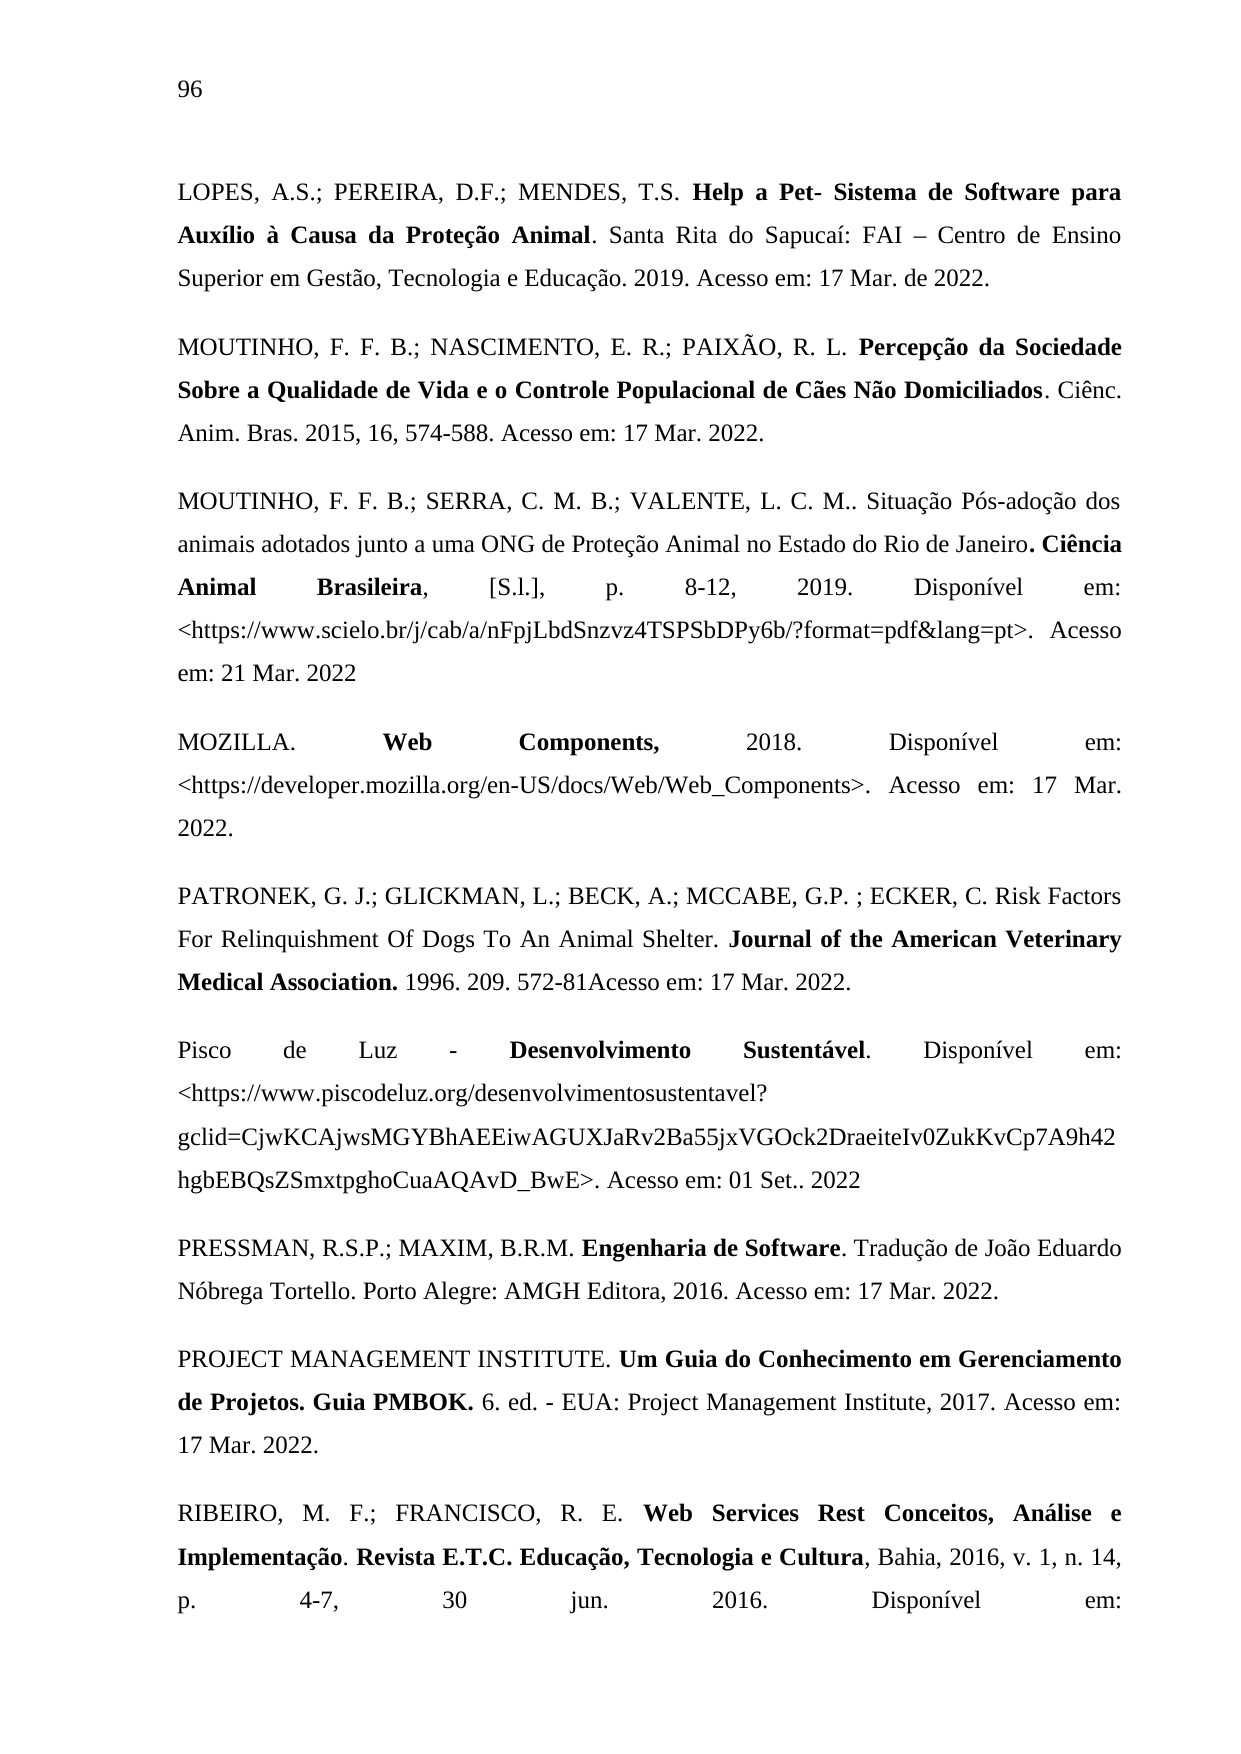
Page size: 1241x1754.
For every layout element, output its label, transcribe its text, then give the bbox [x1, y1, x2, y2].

text LOPES, A.S.; PEREIRA, D.F.; MENDES, T.S. Help a Pet- Sistema de Software para Auxílio à Causa da Proteção Animal. Santa Rita do Sapucaí: FAI – Centro de Ensino Superior em Gestão, Tecnologia e Educação. 2019. Acesso em: 17 Mar. de 2022. [177, 177, 1122, 292]
text PATRONEK, G. J.; GLICKMAN, L.; BECK, A.; MCCABE, G.P. ; ECKER, C. Risk Factors For Relinquishment Of Dogs To An Animal Shelter. Journal of the American Veterinary Medical Association. 1996. 209. 572-81Acesso em: 17 Mar. 2022. [177, 881, 1122, 996]
text Pisco de Luz - Desenvolvimento Sustentável. Disponível em: <https://www.piscodeluz.org/desenvolvimentosustentavel?gclid=CjwKCAjwsMGYBhAEEiwAGUXJaRv2Ba55jxVGOck2DraeiteIv0ZukKvCp7A9h42hgbEBQsZSmxtpghoCuaAQAvD_BwE>. Acesso em: 01 Set.. 2022 [177, 1035, 1122, 1193]
text MOZILLA. Web Components, 2018. Disponível em: <https://developer.mozilla.org/en-US/docs/Web/Web_Components>. Acesso em: 17 Mar. 2022. [177, 727, 1122, 842]
text PRESSMAN, R.S.P.; MAXIM, B.R.M. Engenharia de Software. Tradução de João Eduardo Nóbrega Tortello. Porto Alegre: AMGH Editora, 2016. Acesso em: 17 Mar. 2022. [177, 1233, 1122, 1305]
text MOUTINHO, F. F. B.; NASCIMENTO, E. R.; PAIXÃO, R. L. Percepção da Sociedade Sobre a Qualidade de Vida e o Controle Populacional de Cães Não Domiciliados. Ciênc. Anim. Bras. 2015, 16, 574-588. Acesso em: 17 Mar. 2022. [177, 332, 1122, 447]
text PROJECT MANAGEMENT INSTITUTE. Um Guia do Conhecimento em Gerenciamento de Projetos. Guia PMBOK. 6. ed. - EUA: Project Management Institute, 2017. Acesso em: 17 Mar. 2022. [177, 1344, 1122, 1459]
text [177, 1498, 1122, 1613]
text MOUTINHO, F. F. B.; SERRA, C. M. B.; VALENTE, L. C. M.. Situação Pós-adoção dos animais adotados junto a uma ONG de Proteção Animal no Estado do Rio de Janeiro. Ciência Animal Brasileira, [S.l.], p. 8-12, 2019. Disponível em: <https://www.scielo.br/j/cab/a/nFpjLbdSnzvz4TSPSbDPy6b/?format=pdf&lang=pt>. Acesso em: 21 Mar. 2022 [177, 486, 1122, 687]
